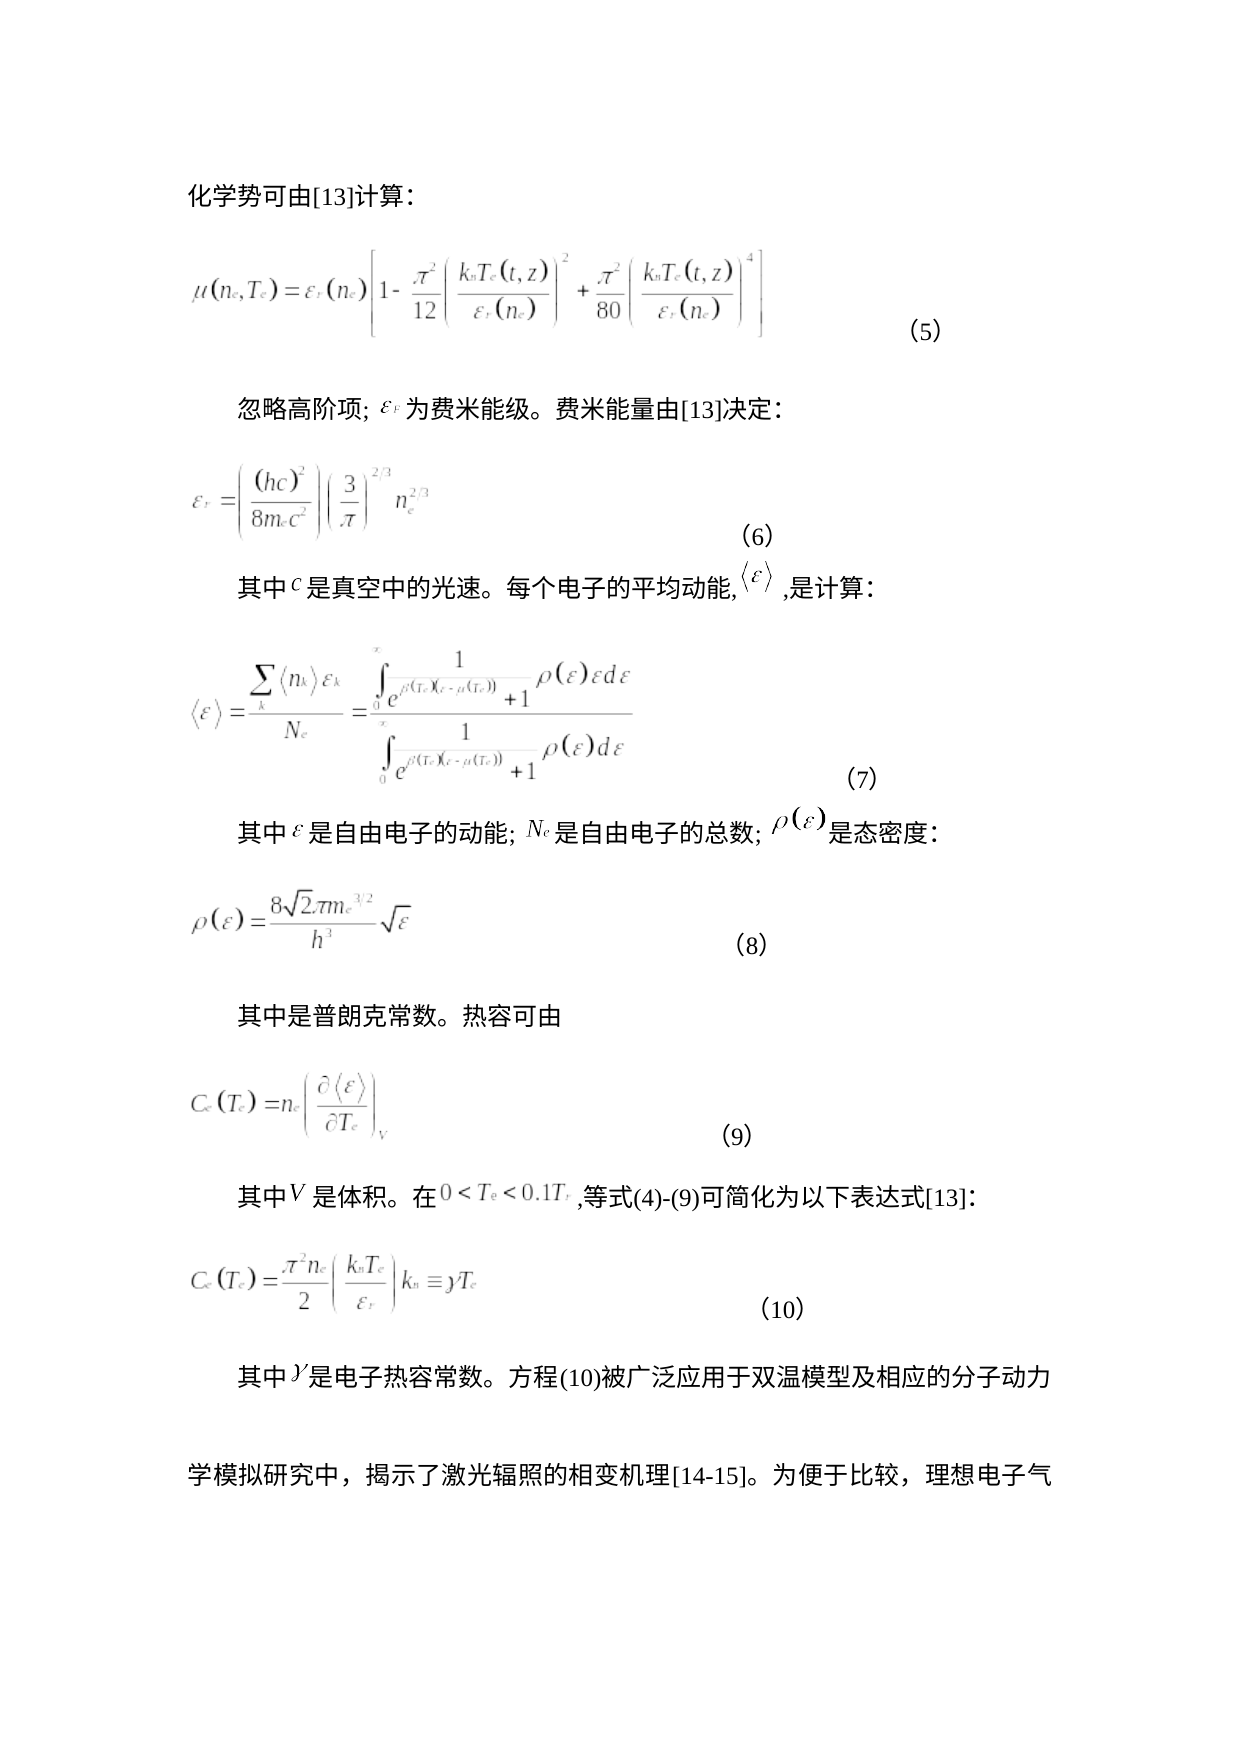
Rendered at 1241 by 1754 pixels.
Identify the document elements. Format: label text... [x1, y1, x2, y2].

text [187, 162, 1053, 227]
text （6） [187, 458, 1053, 556]
text （5） [187, 245, 1053, 375]
text （10） [187, 1246, 1053, 1343]
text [187, 1343, 1053, 1506]
text 其中是自由电子的动能; 是自由电子的总数; 是态密度： [187, 801, 1053, 866]
text （9） [187, 1065, 1053, 1163]
text 其中是真空中的光速。每个电子的平均动能, ,是计算： [187, 556, 1053, 621]
text 其中是体积。在,等式(4)-(9)可简化为以下表达式[13]： [187, 1163, 1053, 1228]
text （7） [187, 639, 1053, 801]
text 其中是普朗克常数。热容可由 [187, 982, 1053, 1047]
text （8） [187, 884, 1053, 982]
text 忽略高阶项; 为费米能级。费米能量由[13]决定： [187, 375, 1053, 440]
